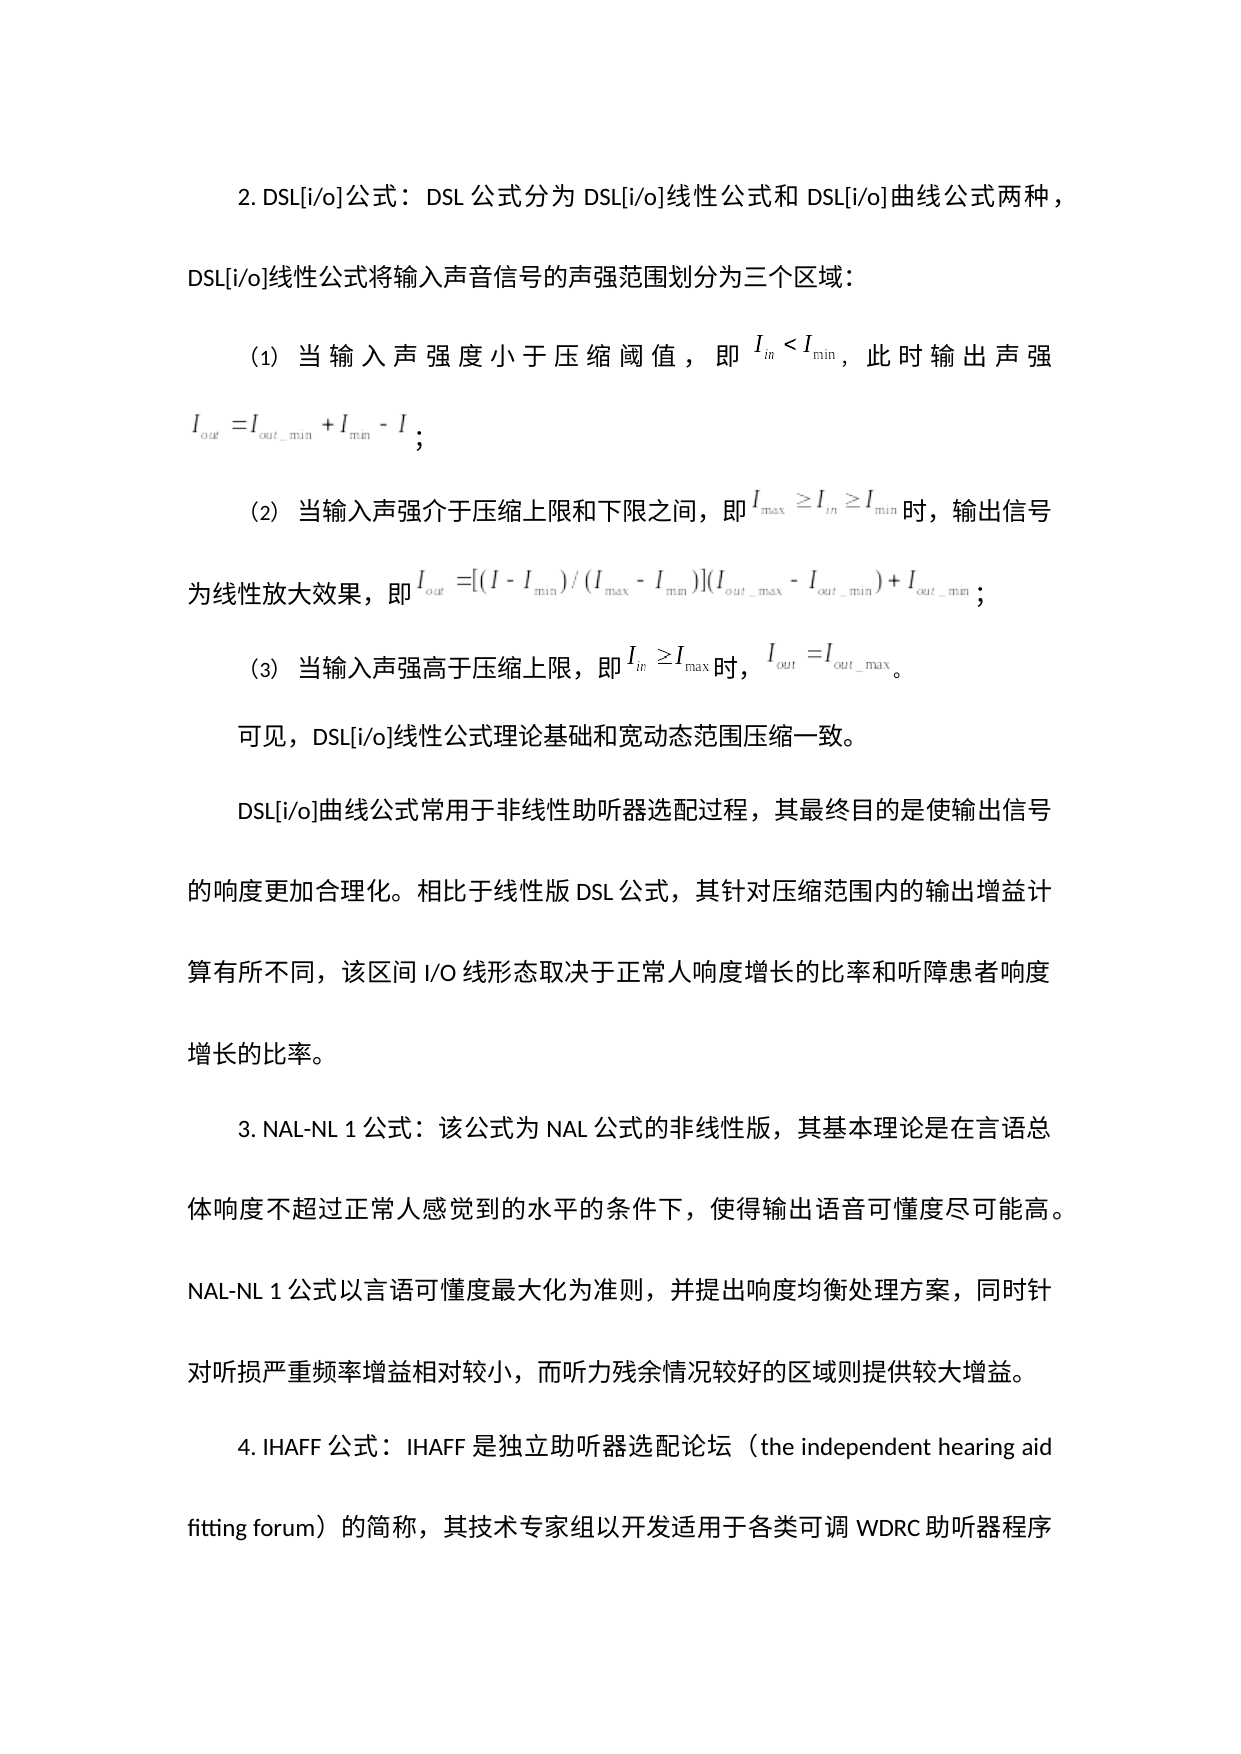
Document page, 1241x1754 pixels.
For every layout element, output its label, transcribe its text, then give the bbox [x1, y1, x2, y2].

list 当输入声强度小于压缩阈值，即，此时输出声强； [187, 317, 1053, 463]
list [187, 1412, 1053, 1558]
list 当输入声强介于压缩上限和下限之间，即时，输出信号为线性放大效果，即； [187, 473, 1053, 619]
list NAL-NL 1公式：该公式为NAL公式的非线性版，其基本理论是在言语总体响度不超过正常人感觉到的水平的条件下，使得输出语音可懂度尽可能高。NAL-NL 1公式以言语可懂度最大化为准则，并提出响度均衡处理方案，同时针对听损严重频率增益相对较小，而听力残余情况较好的区域则提供较大增益。 [187, 1094, 1053, 1403]
text DSL[i/o]曲线公式常用于非线性助听器选配过程，其最终目的是使输出信号的响度更加合理化。相比于线性版DSL公式，其针对压缩范围内的输出增益计算有所不同，该区间I/O线形态取决于正常人响度增长的比率和听障患者响度增长的比率。 [187, 776, 1053, 1085]
text 可见，DSL[i/o]线性公式理论基础和宽动态范围压缩一致。 [187, 702, 1053, 767]
list DSL[i/o]公式：DSL公式分为DSL[i/o]线性公式和DSL[i/o]曲线公式两种，DSL[i/o]线性公式将输入声音信号的声强范围划分为三个区域： [187, 162, 1053, 308]
list 当输入声强高于压缩上限，即时，。 [187, 628, 1053, 693]
